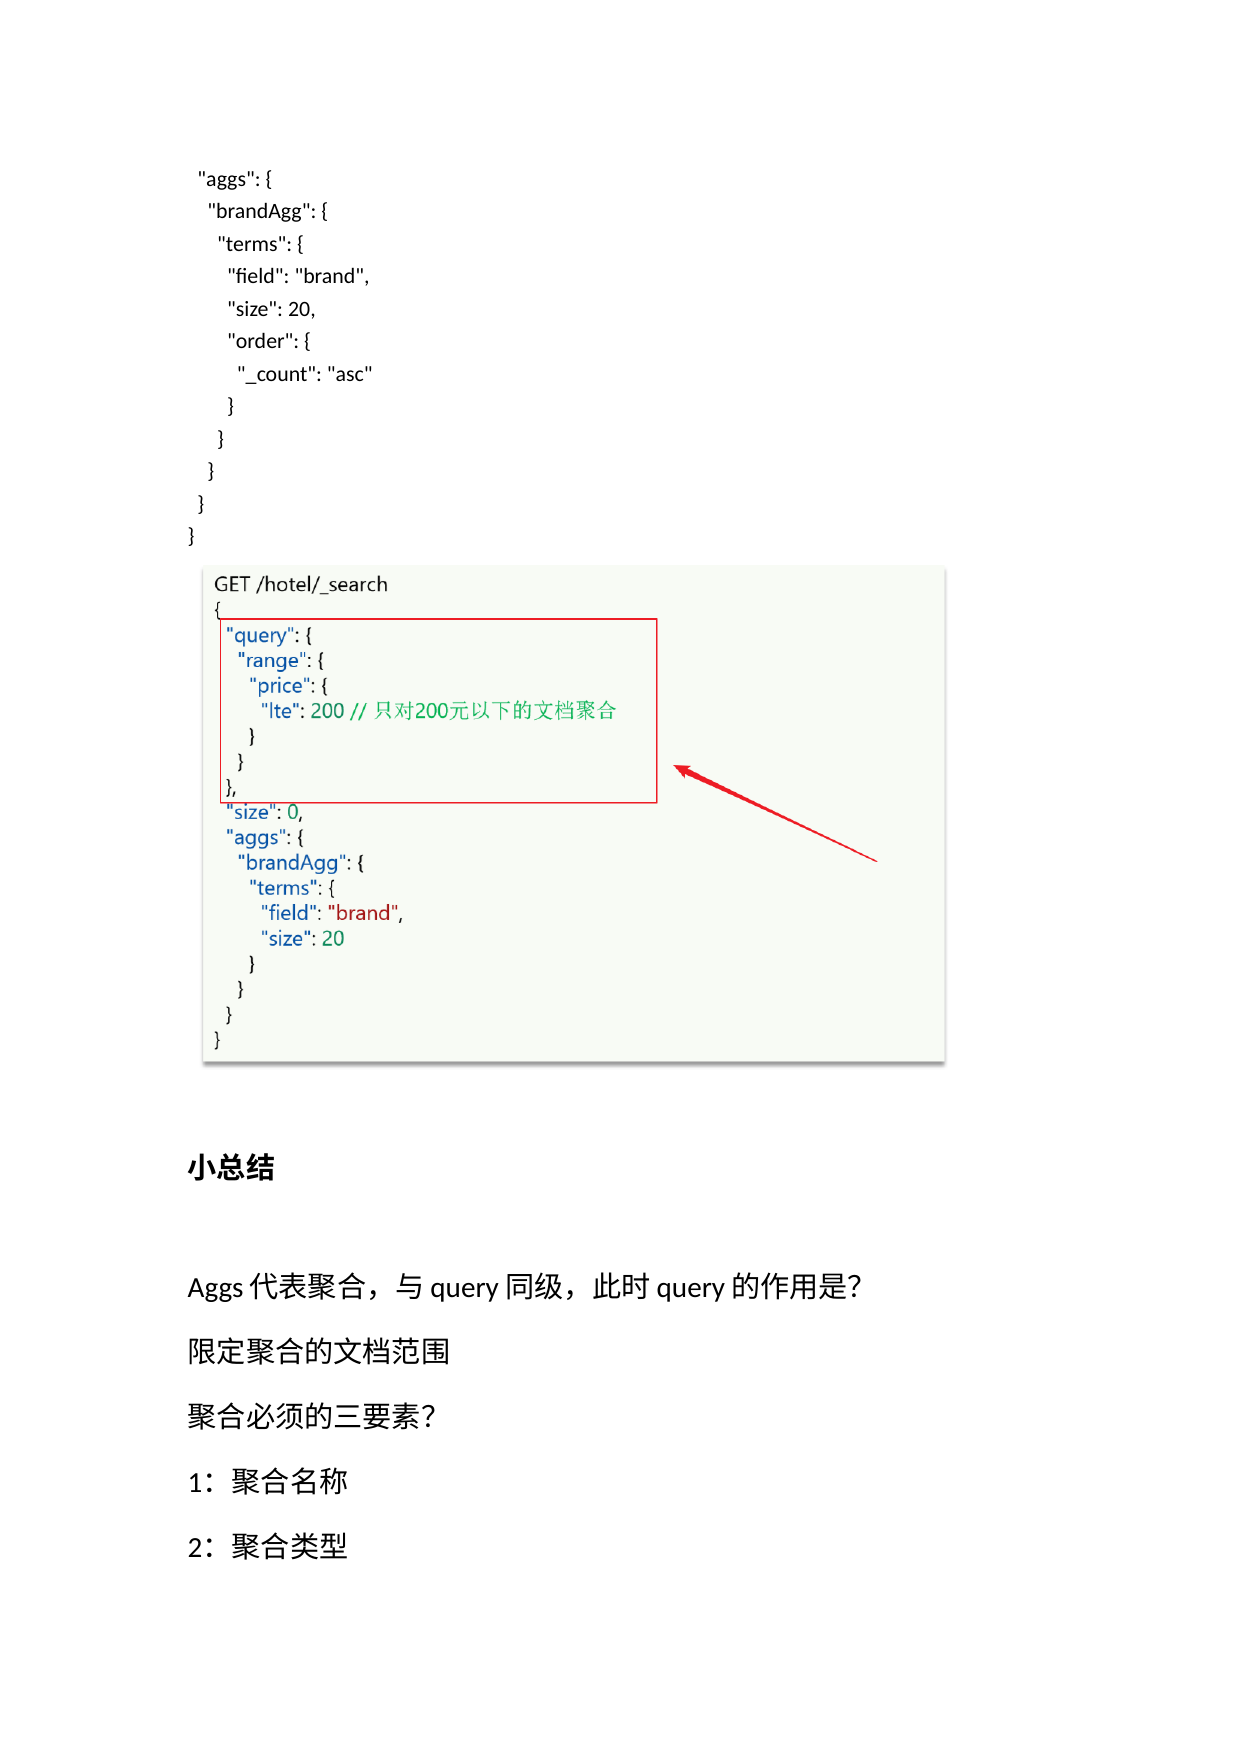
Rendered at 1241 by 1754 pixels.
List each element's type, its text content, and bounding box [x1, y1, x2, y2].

text 1：聚合名称 [187, 1447, 1053, 1512]
text "aggs": { [187, 162, 1053, 194]
text } [187, 519, 1053, 552]
subtitle 小总结 [187, 1134, 1053, 1199]
text "field": "brand", [187, 259, 1053, 292]
text "size": 20, [187, 292, 1053, 324]
text 2：聚合类型 [187, 1512, 1053, 1577]
text "_count": "asc" [187, 357, 1053, 389]
text "brandAgg": { [187, 194, 1053, 227]
text } [187, 389, 1053, 422]
text Aggs代表聚合，与query同级，此时query的作用是？ [187, 1252, 1053, 1317]
text } [187, 454, 1053, 487]
picture [187, 552, 1053, 1074]
text 限定聚合的文档范围 [187, 1317, 1053, 1382]
text "terms": { [187, 227, 1053, 259]
text 聚合必须的三要素？ [187, 1382, 1053, 1447]
text "order": { [187, 324, 1053, 357]
text } [187, 422, 1053, 454]
text } [187, 487, 1053, 519]
